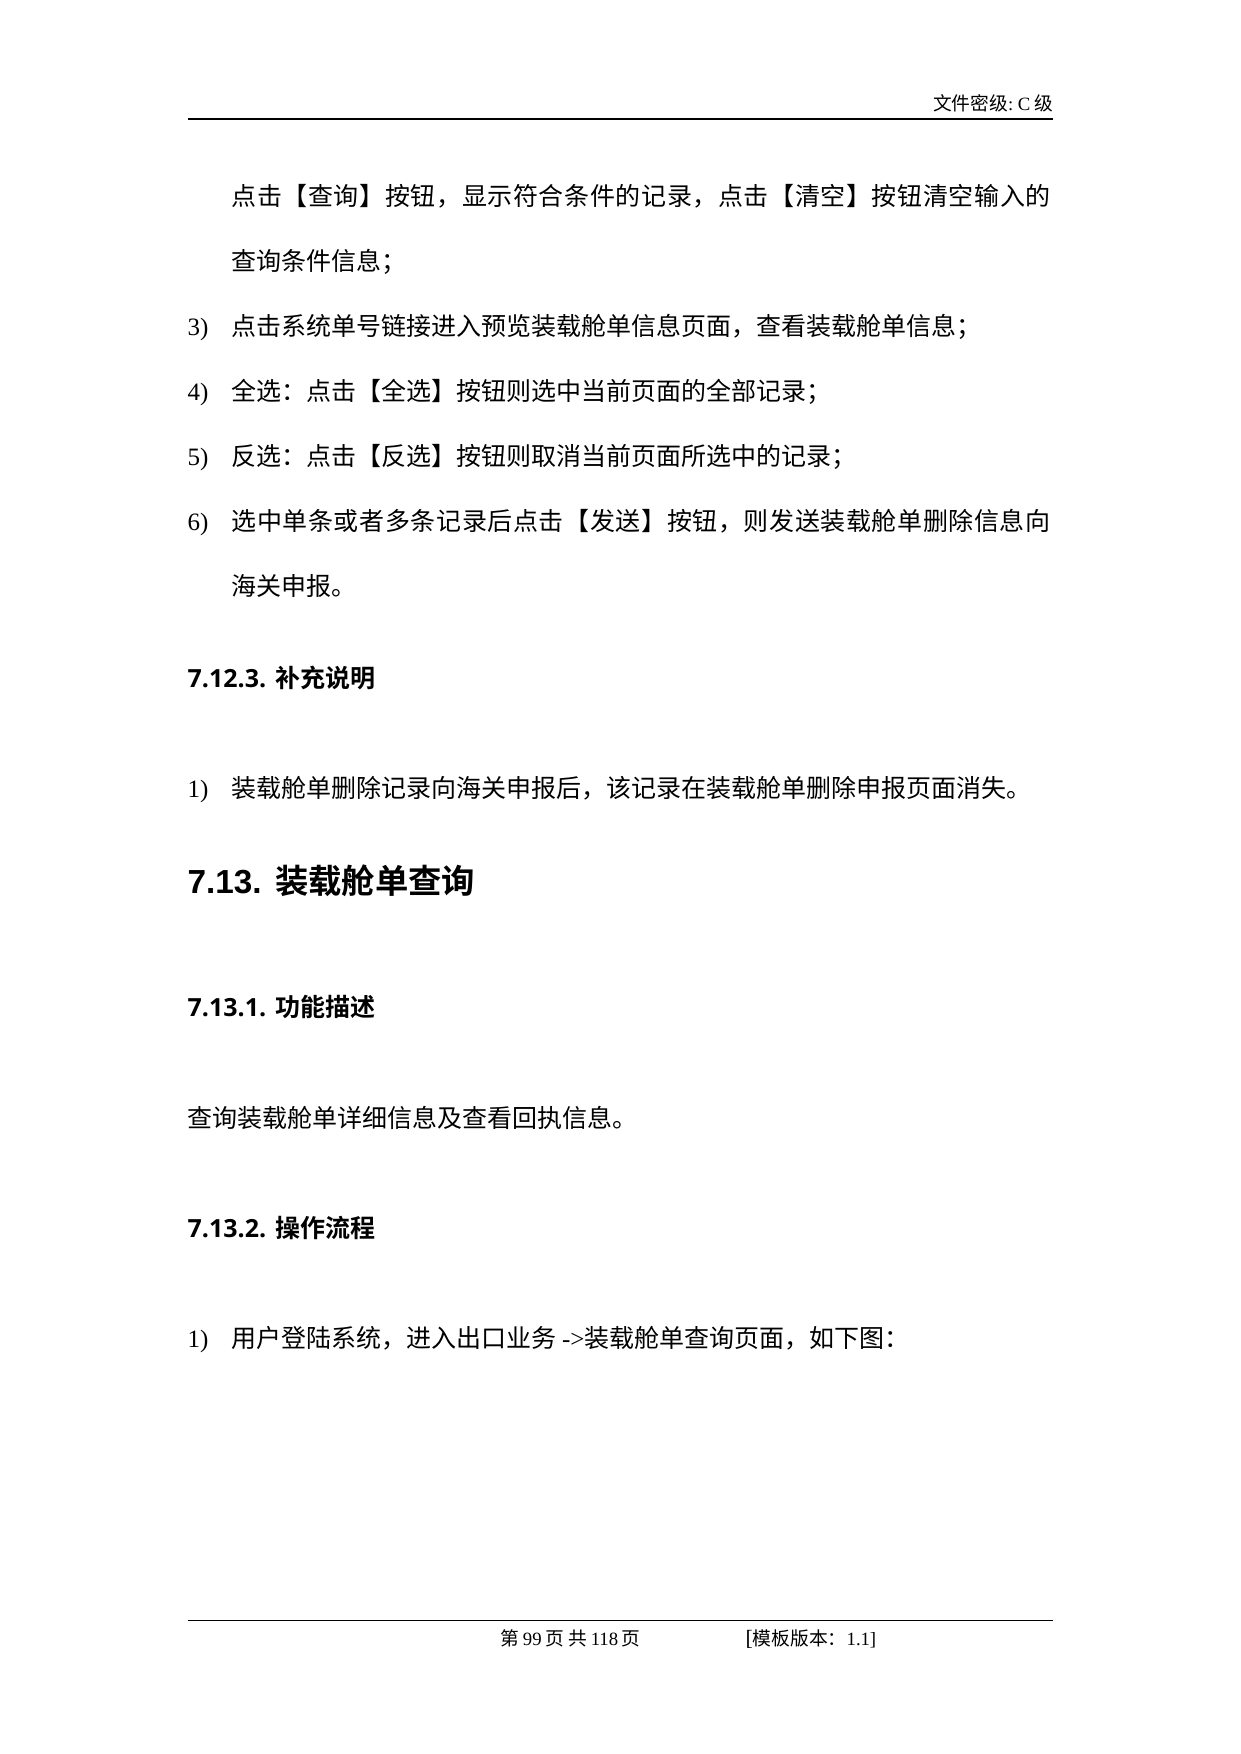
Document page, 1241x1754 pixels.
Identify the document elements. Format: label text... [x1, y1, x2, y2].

list 反选：点击【反选】按钮则取消当前页面所选中的记录； [187, 422, 1053, 487]
list 全选：点击【全选】按钮则选中当前页面的全部记录； [187, 357, 1053, 422]
list 点击系统单号链接进入预览装载舱单信息页面，查看装载舱单信息； [187, 292, 1053, 357]
subtitle 操作流程 [187, 1194, 1053, 1259]
subtitle 补充说明 [187, 644, 1053, 709]
text 查询装载舱单详细信息及查看回执信息。 [187, 1084, 1053, 1149]
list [187, 162, 1053, 292]
list 选中单条或者多条记录后点击【发送】按钮，则发送装载舱单删除信息向海关申报。 [187, 487, 1053, 617]
subtitle 功能描述 [187, 973, 1053, 1038]
list 用户登陆系统，进入出口业务 ->装载舱单查询页面，如下图： [187, 1304, 1053, 1369]
subtitle 装载舱单查询 [187, 846, 1053, 911]
list 装载舱单删除记录向海关申报后，该记录在装载舱单删除申报页面消失。 [187, 754, 1053, 819]
